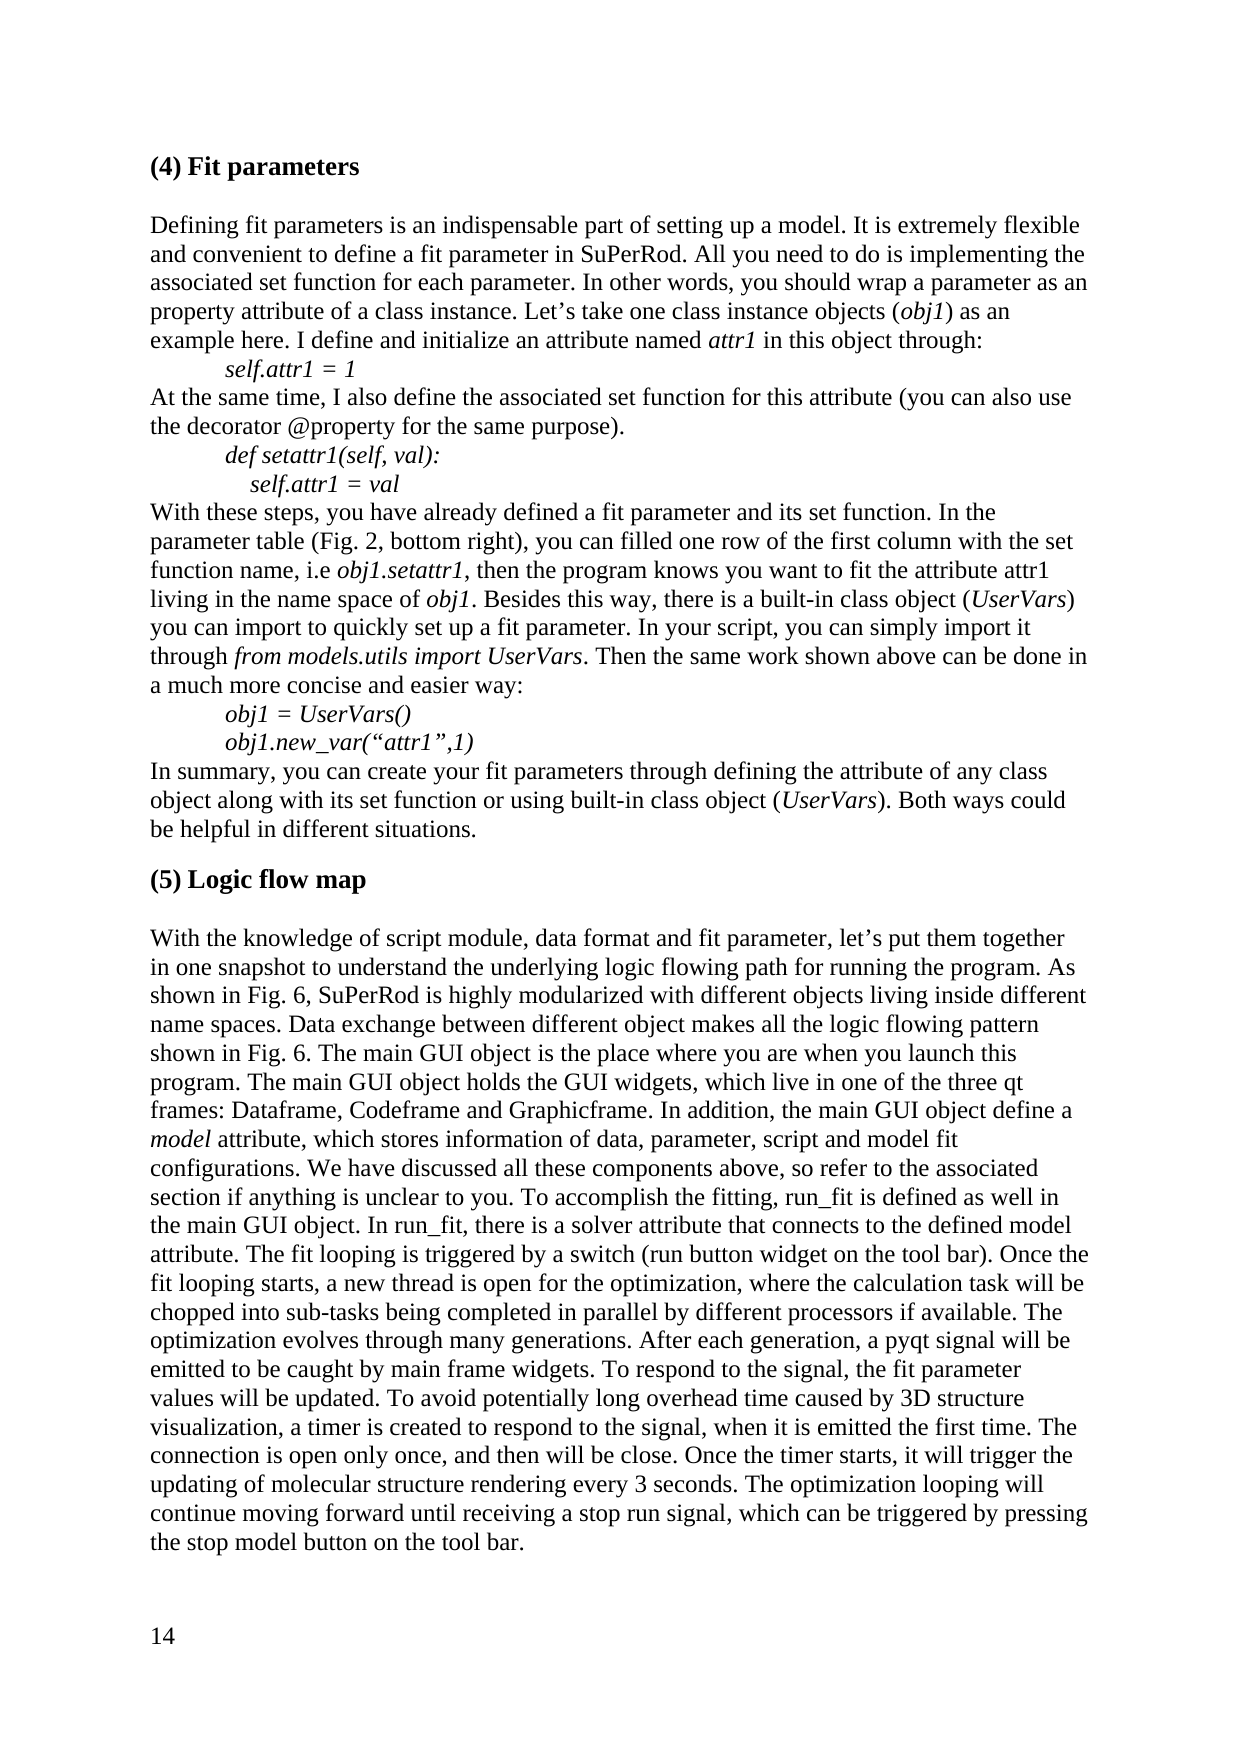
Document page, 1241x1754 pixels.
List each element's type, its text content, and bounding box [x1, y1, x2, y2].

text def setattr1(self, val): [150, 440, 1090, 469]
text Defining fit parameters is an indispensable part of setting up a model. It is extremely flexible and convenient to define a fit parameter in SuPerRod. All you need to do is implementing the associated set function for each parameter. In other words, you should wrap a parameter as an property attribute of a class instance. Let’s take one class instance objects (obj1) as an example here. I define and initialize an attribute named attr1 in this object through: [150, 210, 1090, 354]
text obj1 = UserVars() [150, 699, 1090, 727]
text self.attr1 = 1 [150, 354, 1090, 382]
text self.attr1 = val [150, 469, 1090, 497]
subtitle Fit parameters [150, 150, 1090, 181]
text With the knowledge of script module, data format and fit parameter, let’s put them together in one snapshot to understand the underlying logic flowing path for running the program. As shown in Fig. 6, SuPerRod is highly modularized with different objects living inside different name spaces. Data exchange between different object makes all the logic flowing pattern shown in Fig. 6. The main GUI object is the place where you are when you launch this program. The main GUI object holds the GUI widgets, which live in one of the three qt frames: Dataframe, Codeframe and Graphicframe. In addition, the main GUI object define a model attribute, which stores information of data, parameter, script and model fit configurations. We have discussed all these components above, so refer to the associated section if anything is unclear to you. To accomplish the fitting, run_fit is defined as well in the main GUI object. In run_fit, there is a solver attribute that connects to the defined model attribute. The fit looping is triggered by a switch (run button widget on the tool bar). Once the fit looping starts, a new thread is open for the optimization, where the calculation task will be chopped into sub-tasks being completed in parallel by different processors if available. The optimization evolves through many generations. After each generation, a pyqt signal will be emitted to be caught by main frame widgets. To respond to the signal, the fit parameter values will be updated. To avoid potentially long overhead time caused by 3D structure visualization, a timer is created to respond to the signal, when it is emitted the first time. The connection is open only once, and then will be close. Once the timer starts, it will trigger the updating of molecular structure rendering every 3 seconds. The optimization looping will continue moving forward until receiving a stop run signal, which can be triggered by pressing the stop model button on the tool bar. [150, 923, 1090, 1556]
text With these steps, you have already defined a fit parameter and its set function. In the parameter table (Fig. 2, bottom right), you can filled one row of the first column with the set function name, i.e obj1.setattr1, then the program knows you want to fit the attribute attr1 living in the name space of obj1. Besides this way, there is a built-in class object (UserVars) you can import to quickly set up a fit parameter. In your script, you can simply import it through from models.utils import UserVars. Then the same work shown above can be done in a much more concise and easier way: [150, 497, 1090, 699]
subtitle Logic flow map [150, 863, 1090, 894]
text In summary, you can create your fit parameters through defining the attribute of any class object along with its set function or using built-in class object (UserVars). Both ways could be helpful in different situations. [150, 756, 1090, 842]
text obj1.new_var(“attr1”,1) [150, 727, 1090, 756]
text At the same time, I also define the associated set function for this attribute (you can also use the decorator @property for the same purpose). [150, 382, 1090, 440]
